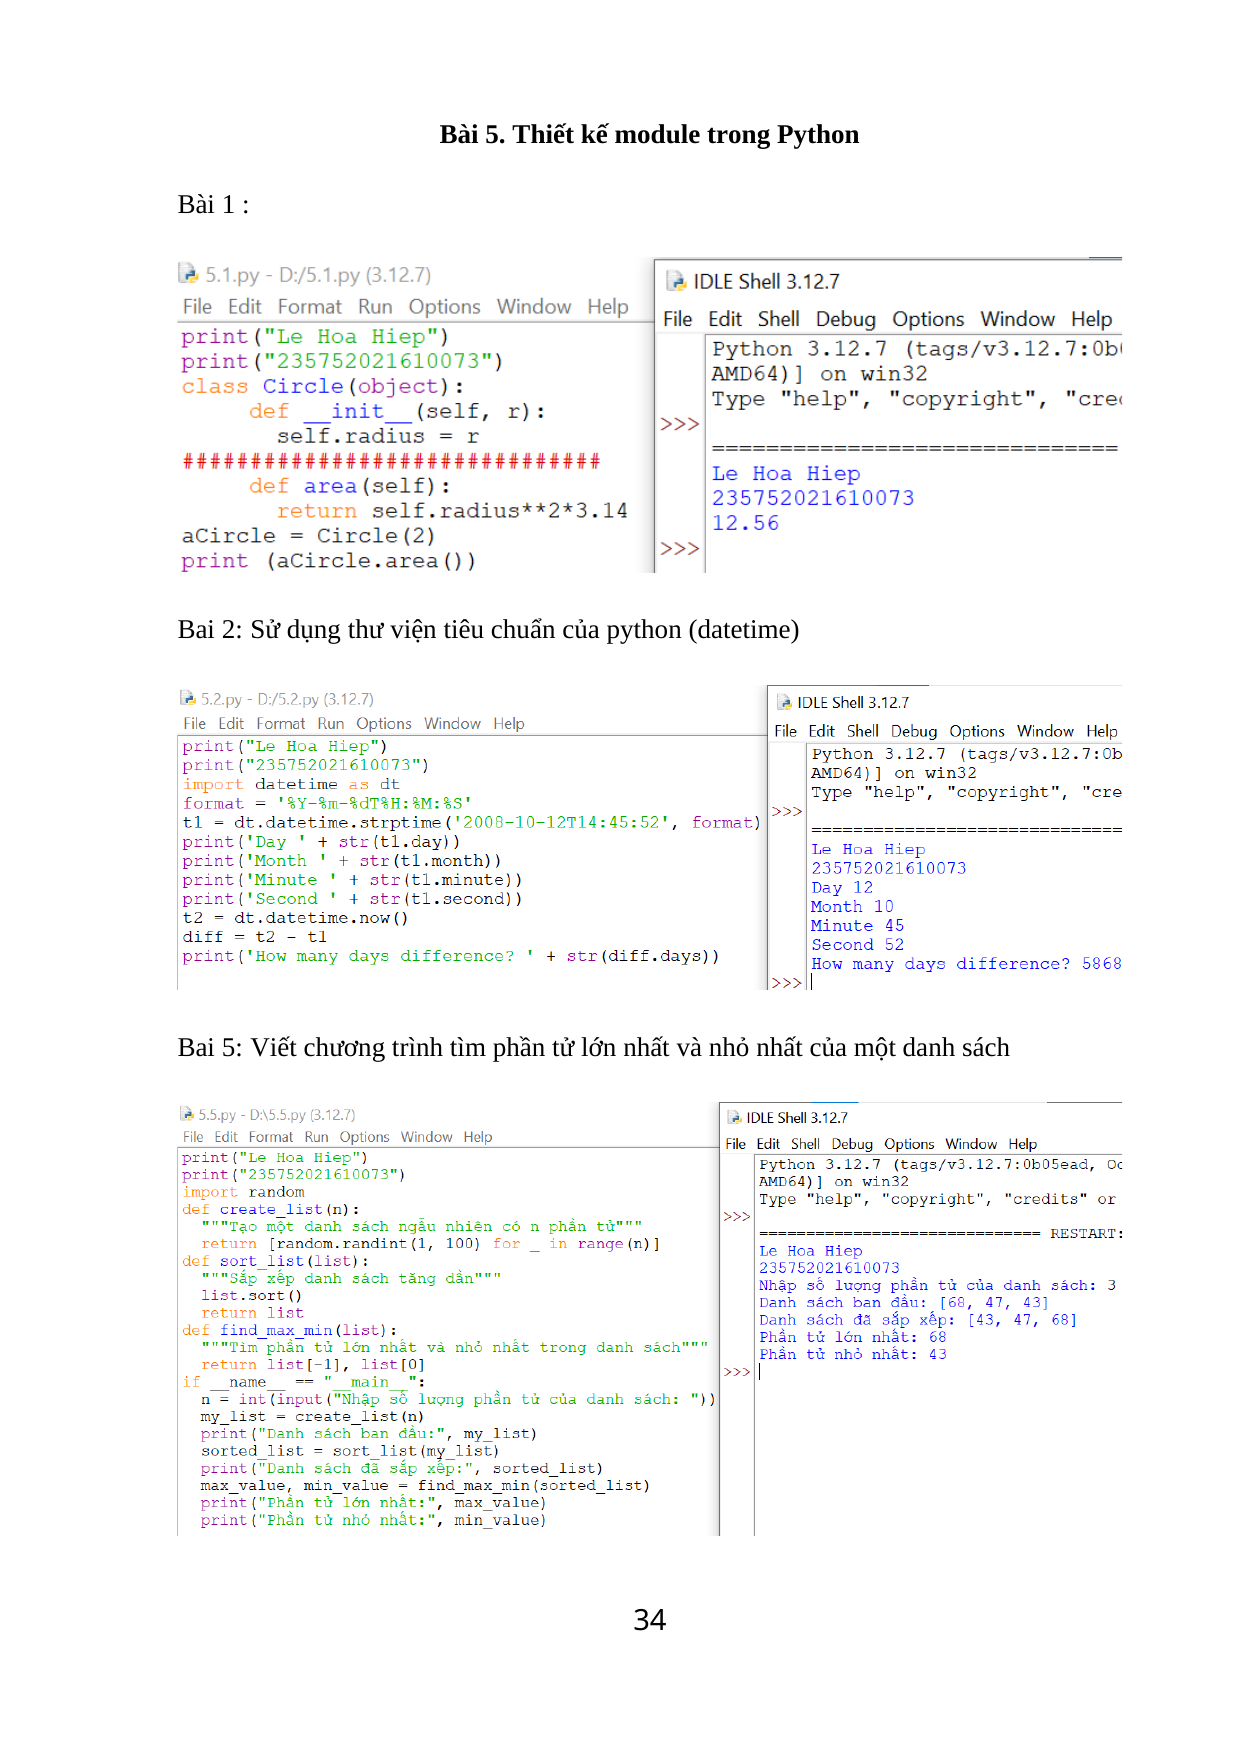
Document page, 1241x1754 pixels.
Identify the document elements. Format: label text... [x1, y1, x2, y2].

text Bài 1 : [177, 188, 1122, 219]
picture [177, 257, 1123, 573]
text Bai 5: Viết chương trình tìm phần tử lớn nhất và nhỏ nhất của một danh sách [177, 1031, 1122, 1062]
text Bài 5. Thiết kế module trong Python [177, 118, 1122, 149]
picture [177, 1102, 1123, 1536]
text Bai 2: Sử dụng thư viện tiêu chuẩn của python (datetime) [177, 613, 1122, 644]
picture [177, 685, 1123, 990]
